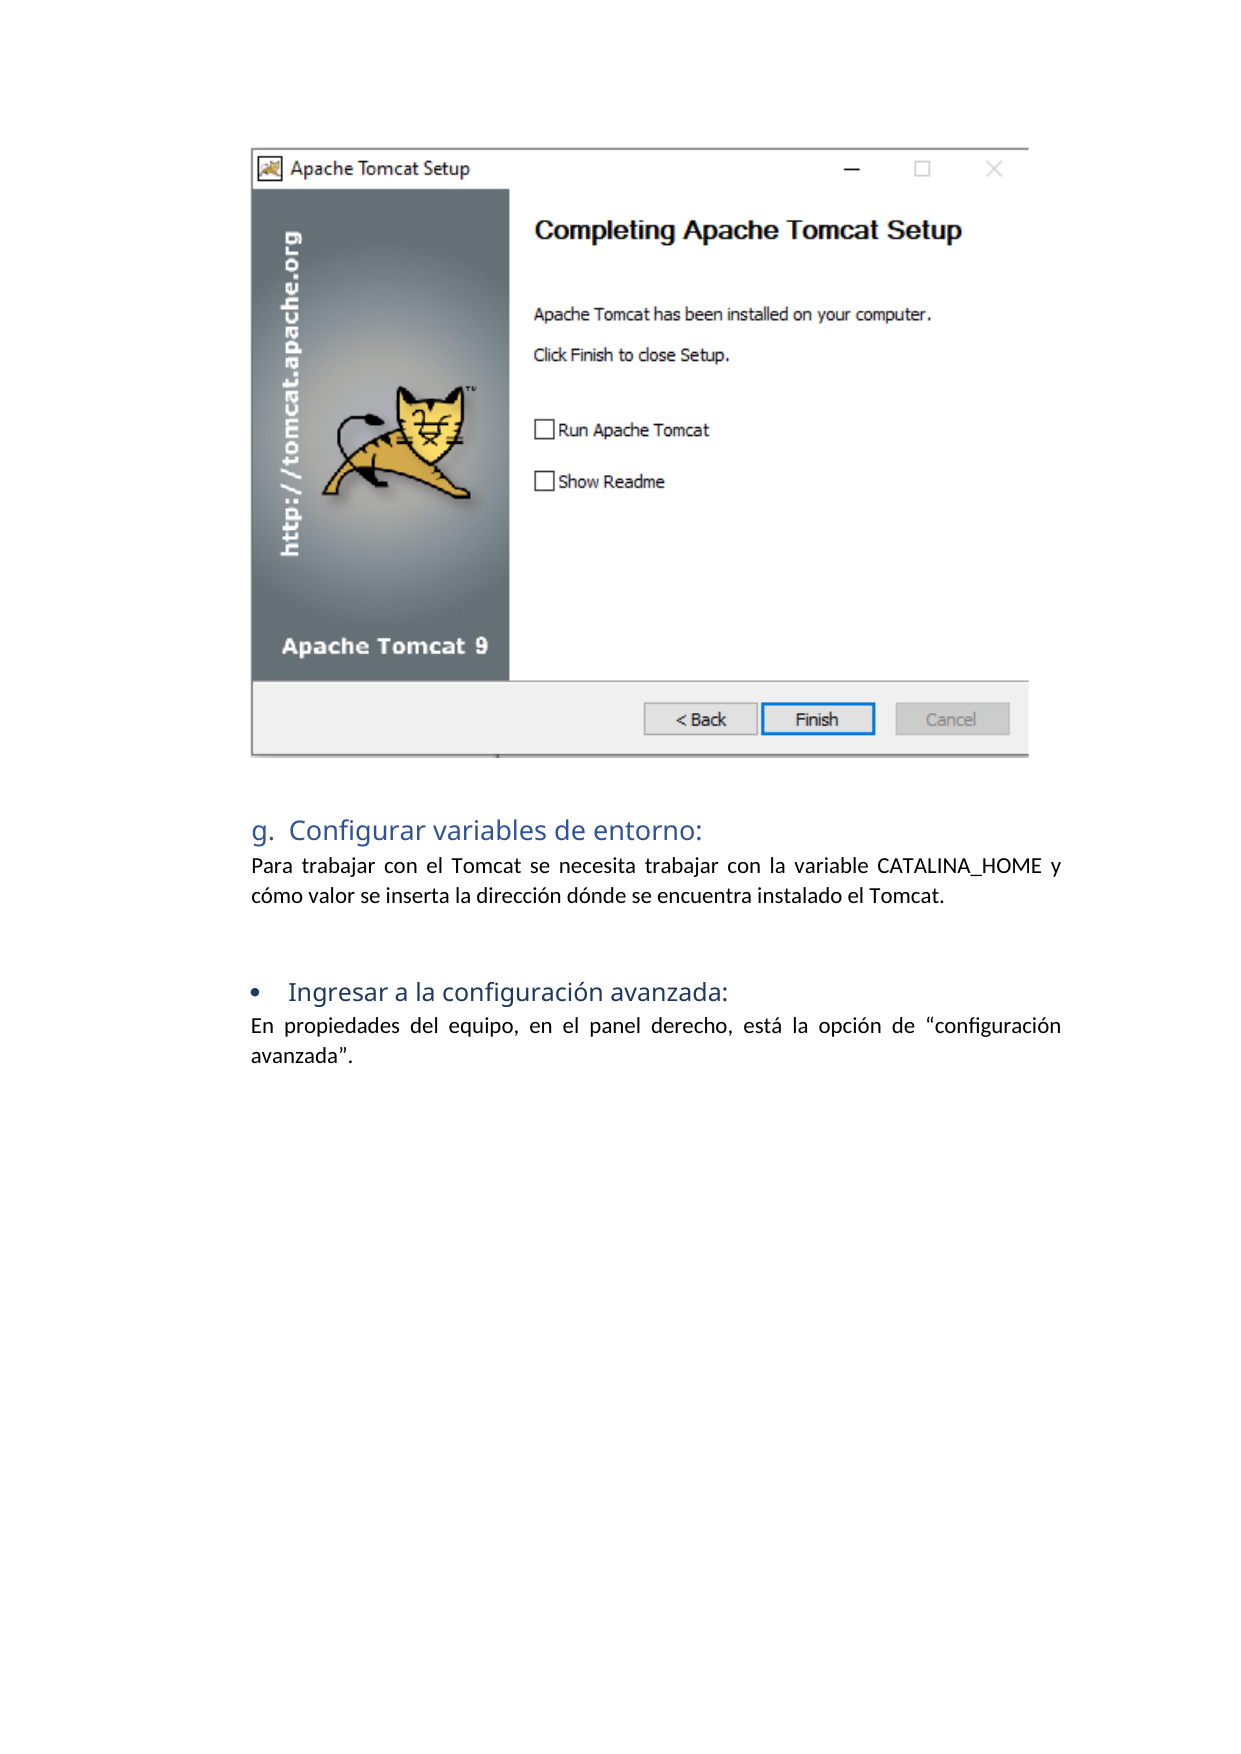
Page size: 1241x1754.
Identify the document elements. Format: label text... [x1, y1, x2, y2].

picture [250, 147, 1029, 758]
text En propiedades del equipo, en el panel derecho, está la opción de “configuración avanzada”. [251, 1011, 1063, 1070]
subtitle Configurar variables de entorno: [251, 811, 1063, 848]
subtitle Ingresar a la configuración avanzada: [251, 975, 1063, 1009]
text Para trabajar con el Tomcat se necesita trabajar con la variable CATALINA_HOME y cómo valor se inserta la dirección dónde se encuentra instalado el Tomcat. [251, 851, 1063, 909]
